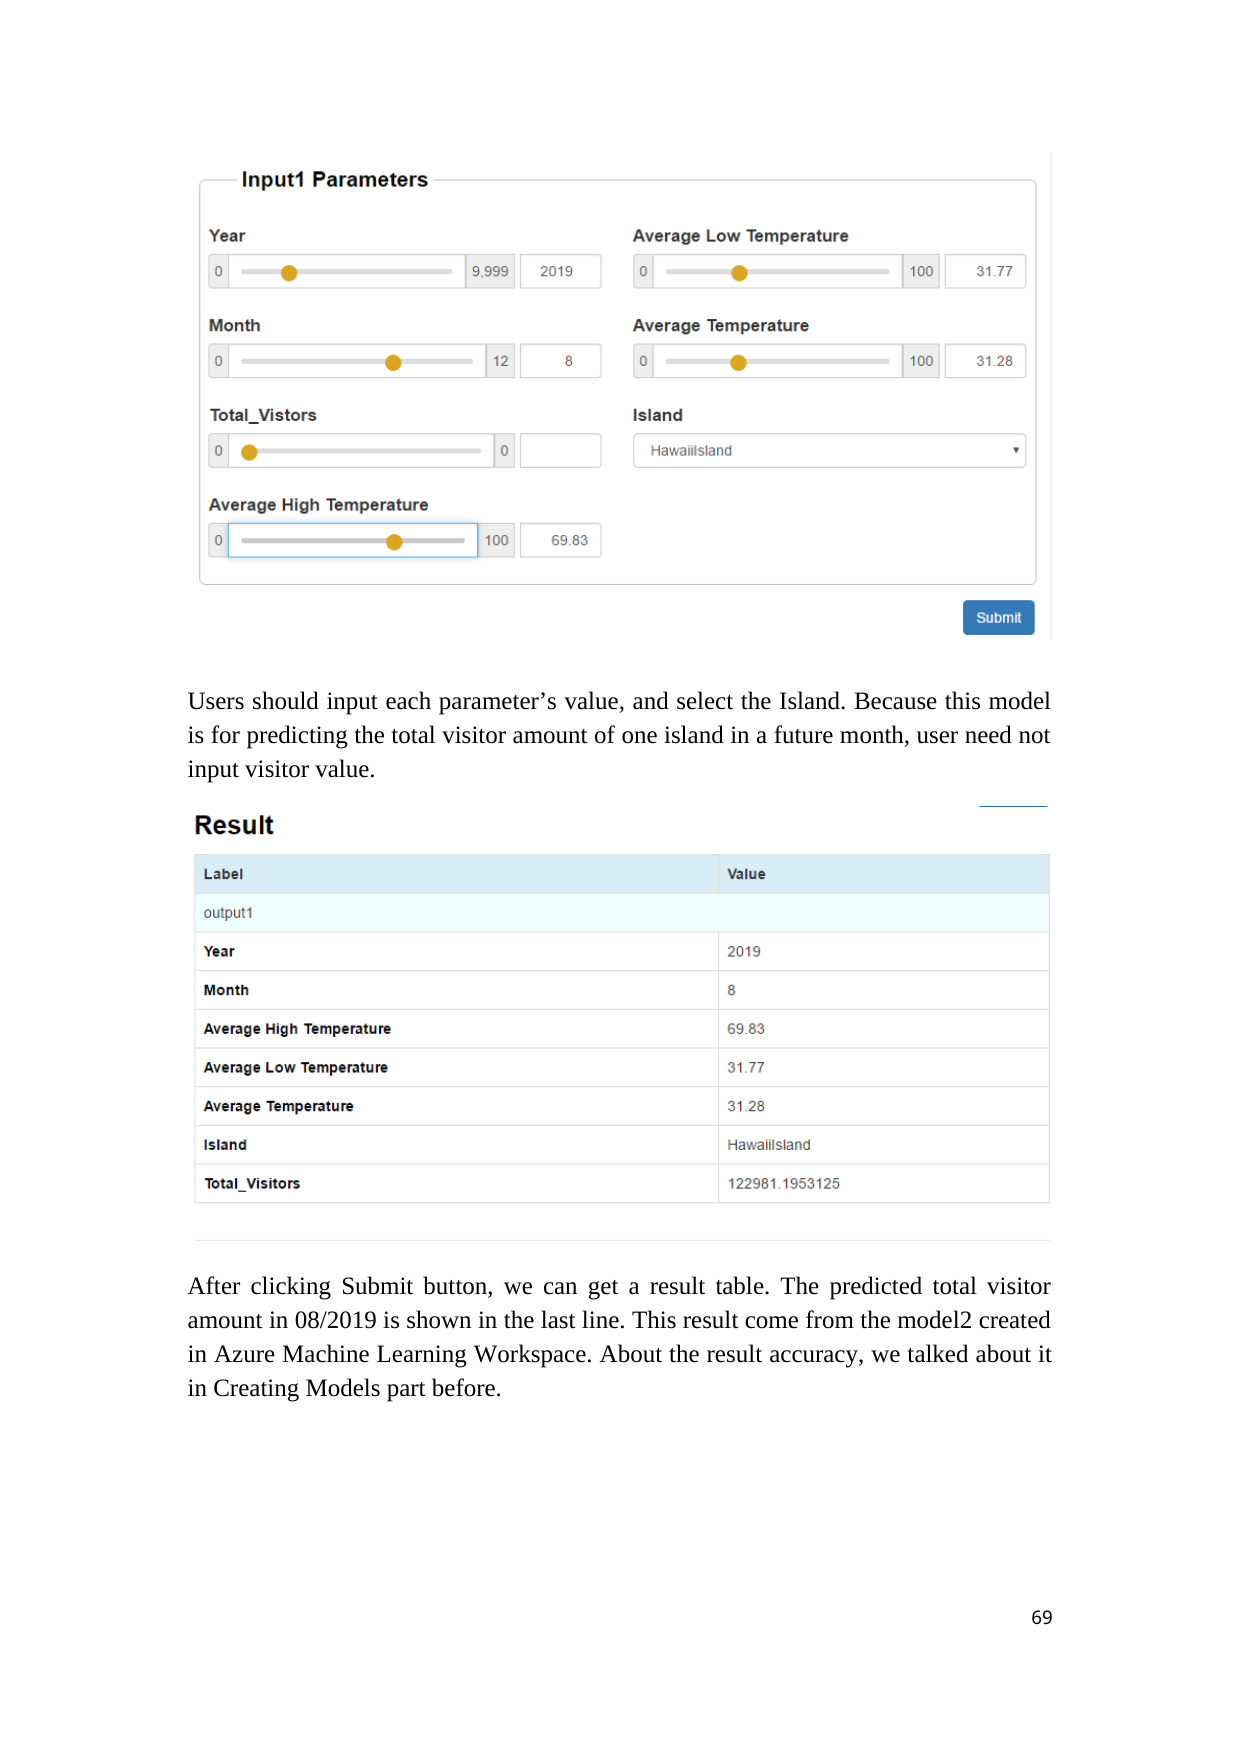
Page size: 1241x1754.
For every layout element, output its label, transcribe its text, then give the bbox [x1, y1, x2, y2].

picture [187, 153, 1053, 639]
text After clicking Submit button, we can get a result table. The predicted total visitor amount in 08/2019 is shown in the last line. This result come from the model2 created in Azure Machine Learning Workspace. About the result accuracy, we talked about it in Creating Models part before. [187, 1269, 1053, 1404]
text Users should input each parameter’s value, and select the Island. Because this model is for predicting the total visitor amount of one island in a future month, user need not input visitor value. [187, 684, 1053, 786]
picture [187, 806, 1053, 1243]
